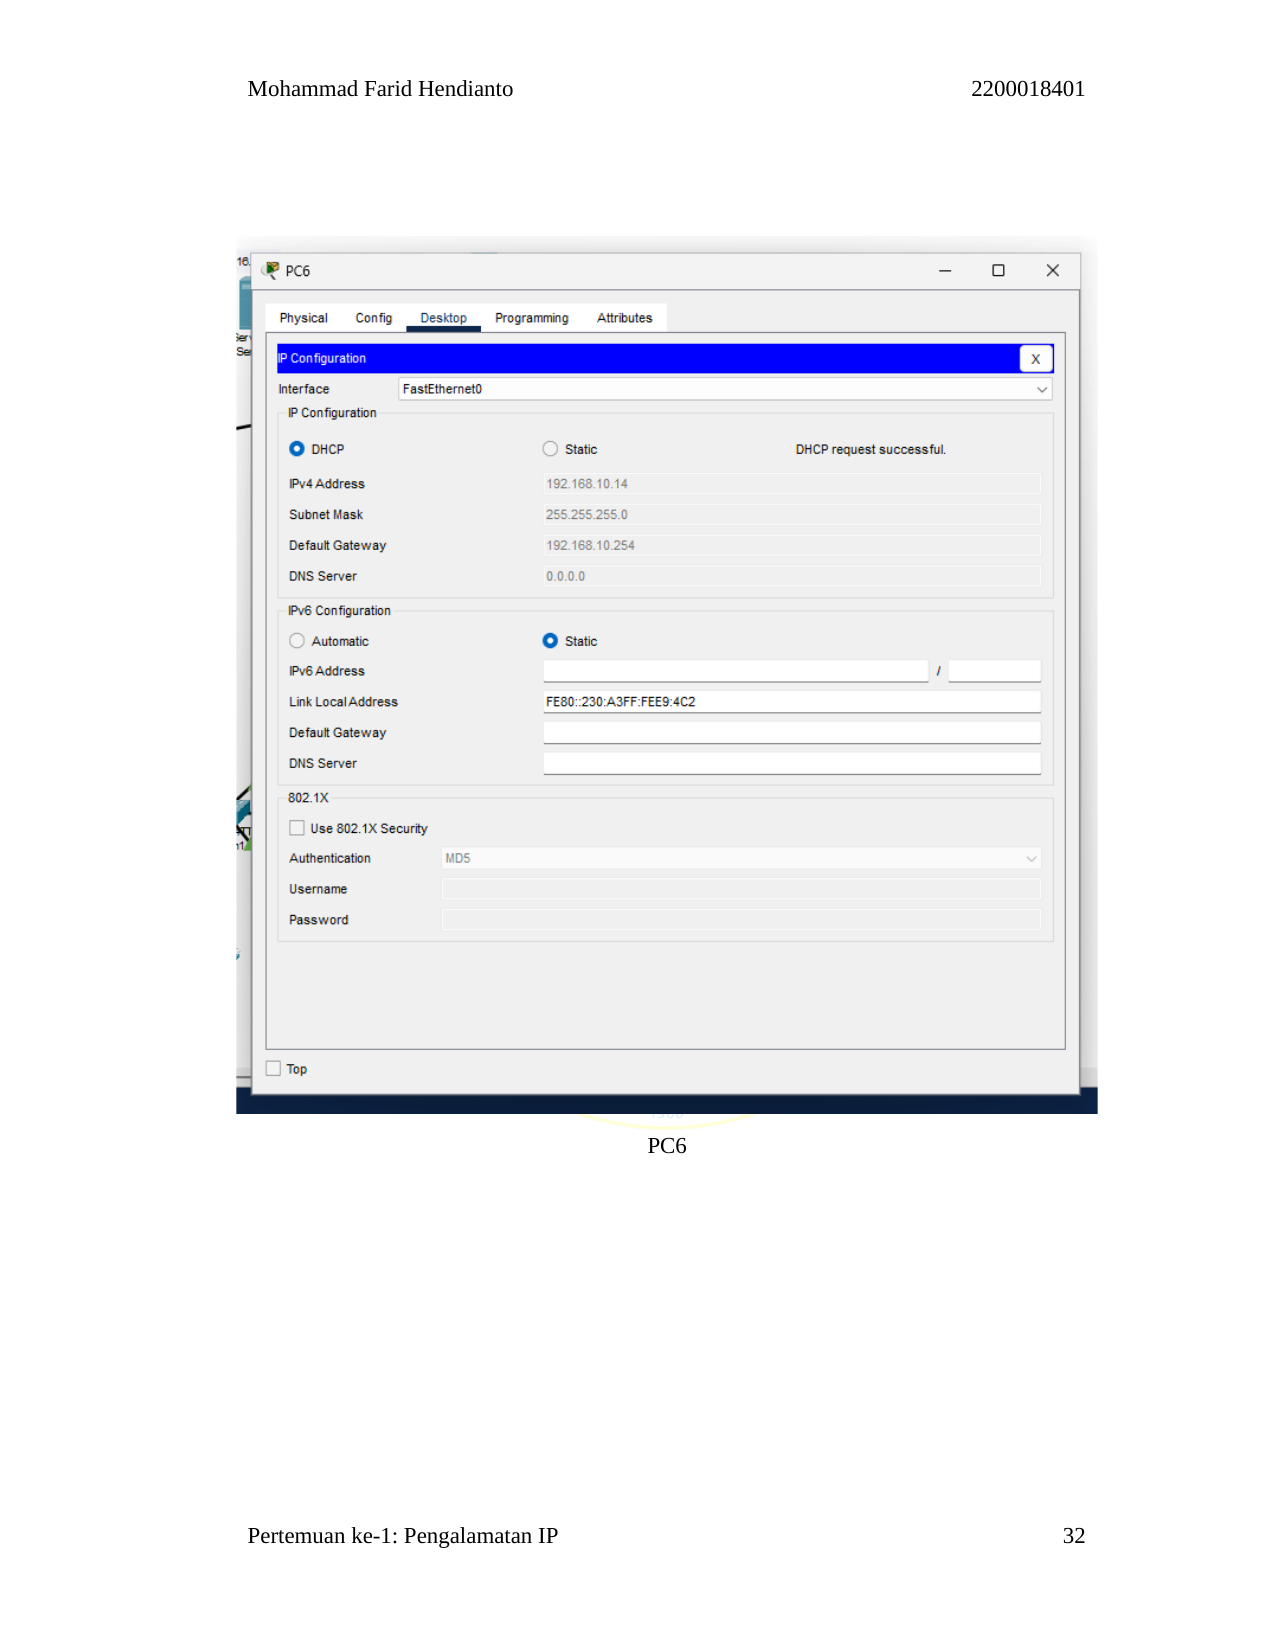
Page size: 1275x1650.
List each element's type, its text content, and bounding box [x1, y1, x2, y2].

picture [236, 236, 1098, 1114]
text PC6 [236, 1132, 1098, 1158]
